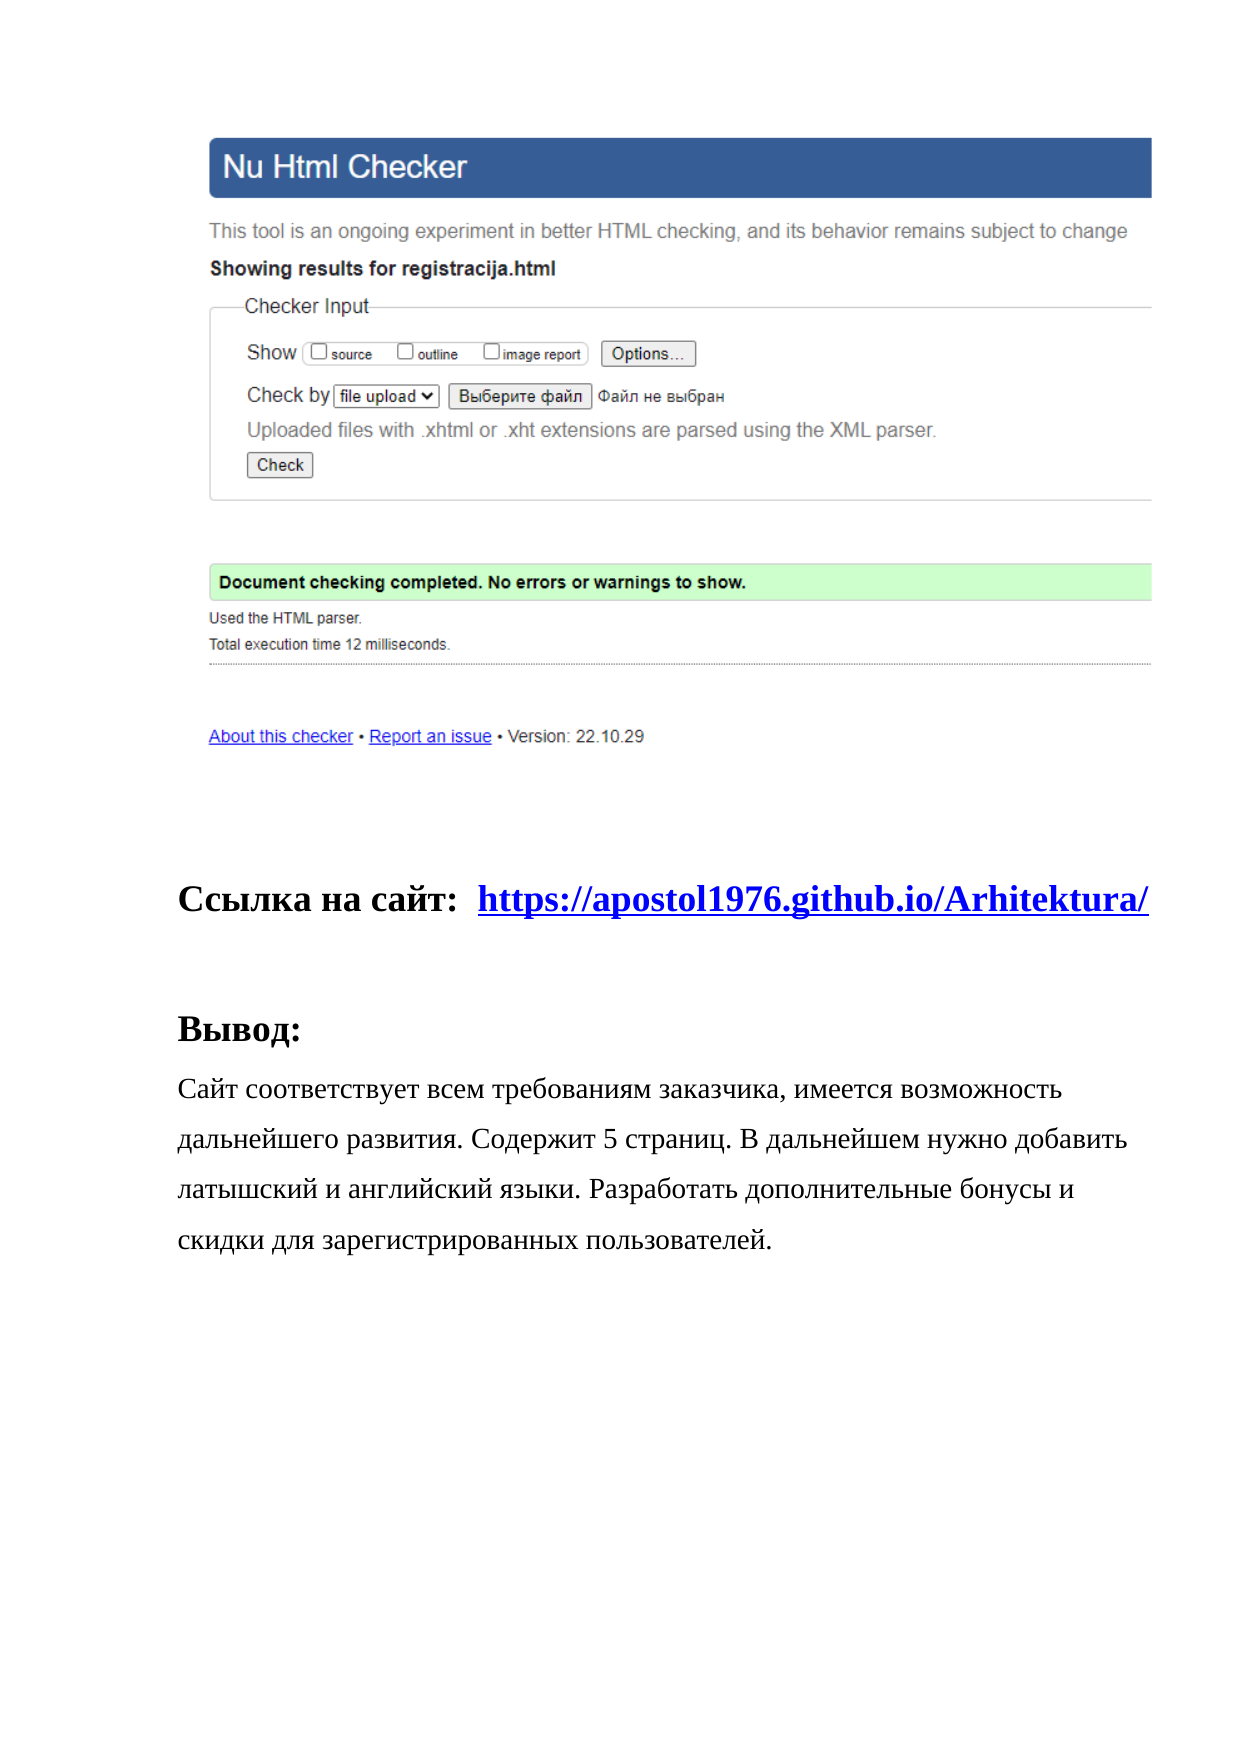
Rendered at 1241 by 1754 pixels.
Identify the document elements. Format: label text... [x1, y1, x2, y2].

text Ссылка на сайт: https://apostol1976.github.io/Arhitektura/ [177, 877, 1152, 920]
picture [177, 118, 1152, 805]
text Вывод: [177, 1006, 1152, 1049]
text Сайт соответствует всем требованиям заказчика, имеется возможность дальнейшего развития. Содержит 5 страниц. В дальнейшем нужно добавить латышский и английский языки. Разработать дополнительные бонусы и скидки для зарегистрированных пользователей. [177, 1071, 1152, 1255]
